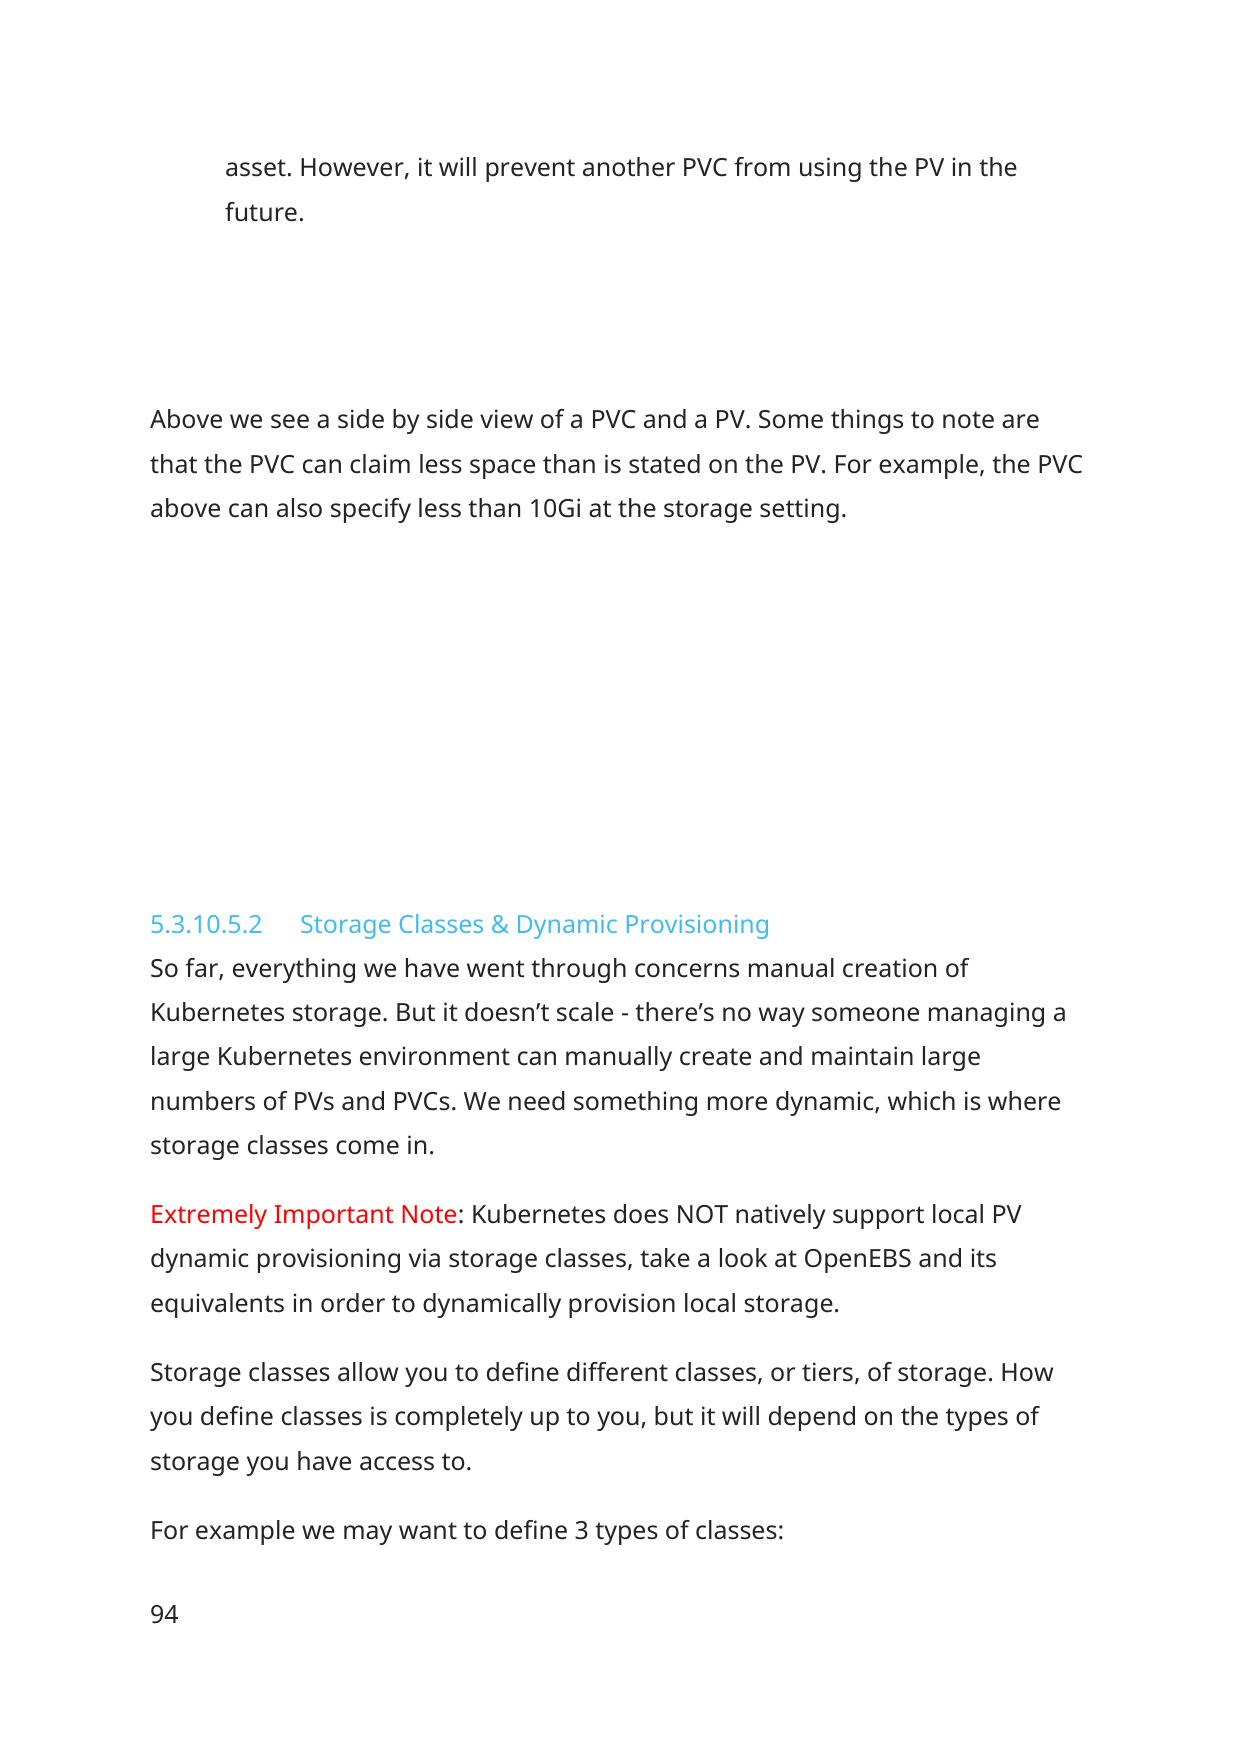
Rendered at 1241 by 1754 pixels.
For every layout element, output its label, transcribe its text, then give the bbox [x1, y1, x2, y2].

text So far, everything we have went through concerns manual creation of Kubernetes storage. But it doesn’t scale - there’s no way someone managing a large Kubernetes environment can manually create and maintain large numbers of PVs and PVCs. We need something more dynamic, which is where storage classes come in. [150, 951, 1090, 1162]
subtitle Storage Classes & Dynamic Provisioning [150, 906, 1090, 940]
text Above we see a side by side view of a PVC and a PV. Some things to note are that the PVC can claim less space than is stated on the PV. For example, the PVC above can also specify less than 10Gi at the storage setting. [150, 402, 1090, 525]
text For example we may want to define 3 types of classes: [150, 1512, 1090, 1547]
text Storage classes allow you to define different classes, or tiers, of storage. How you define classes is completely up to you, but it will depend on the types of storage you have access to. [150, 1355, 1090, 1477]
text Extremely Important Note: Kubernetes does NOT natively support local PV dynamic provisioning via storage classes, take a look at OpenEBS and its equivalents in order to dynamically provision local storage. [150, 1197, 1090, 1319]
